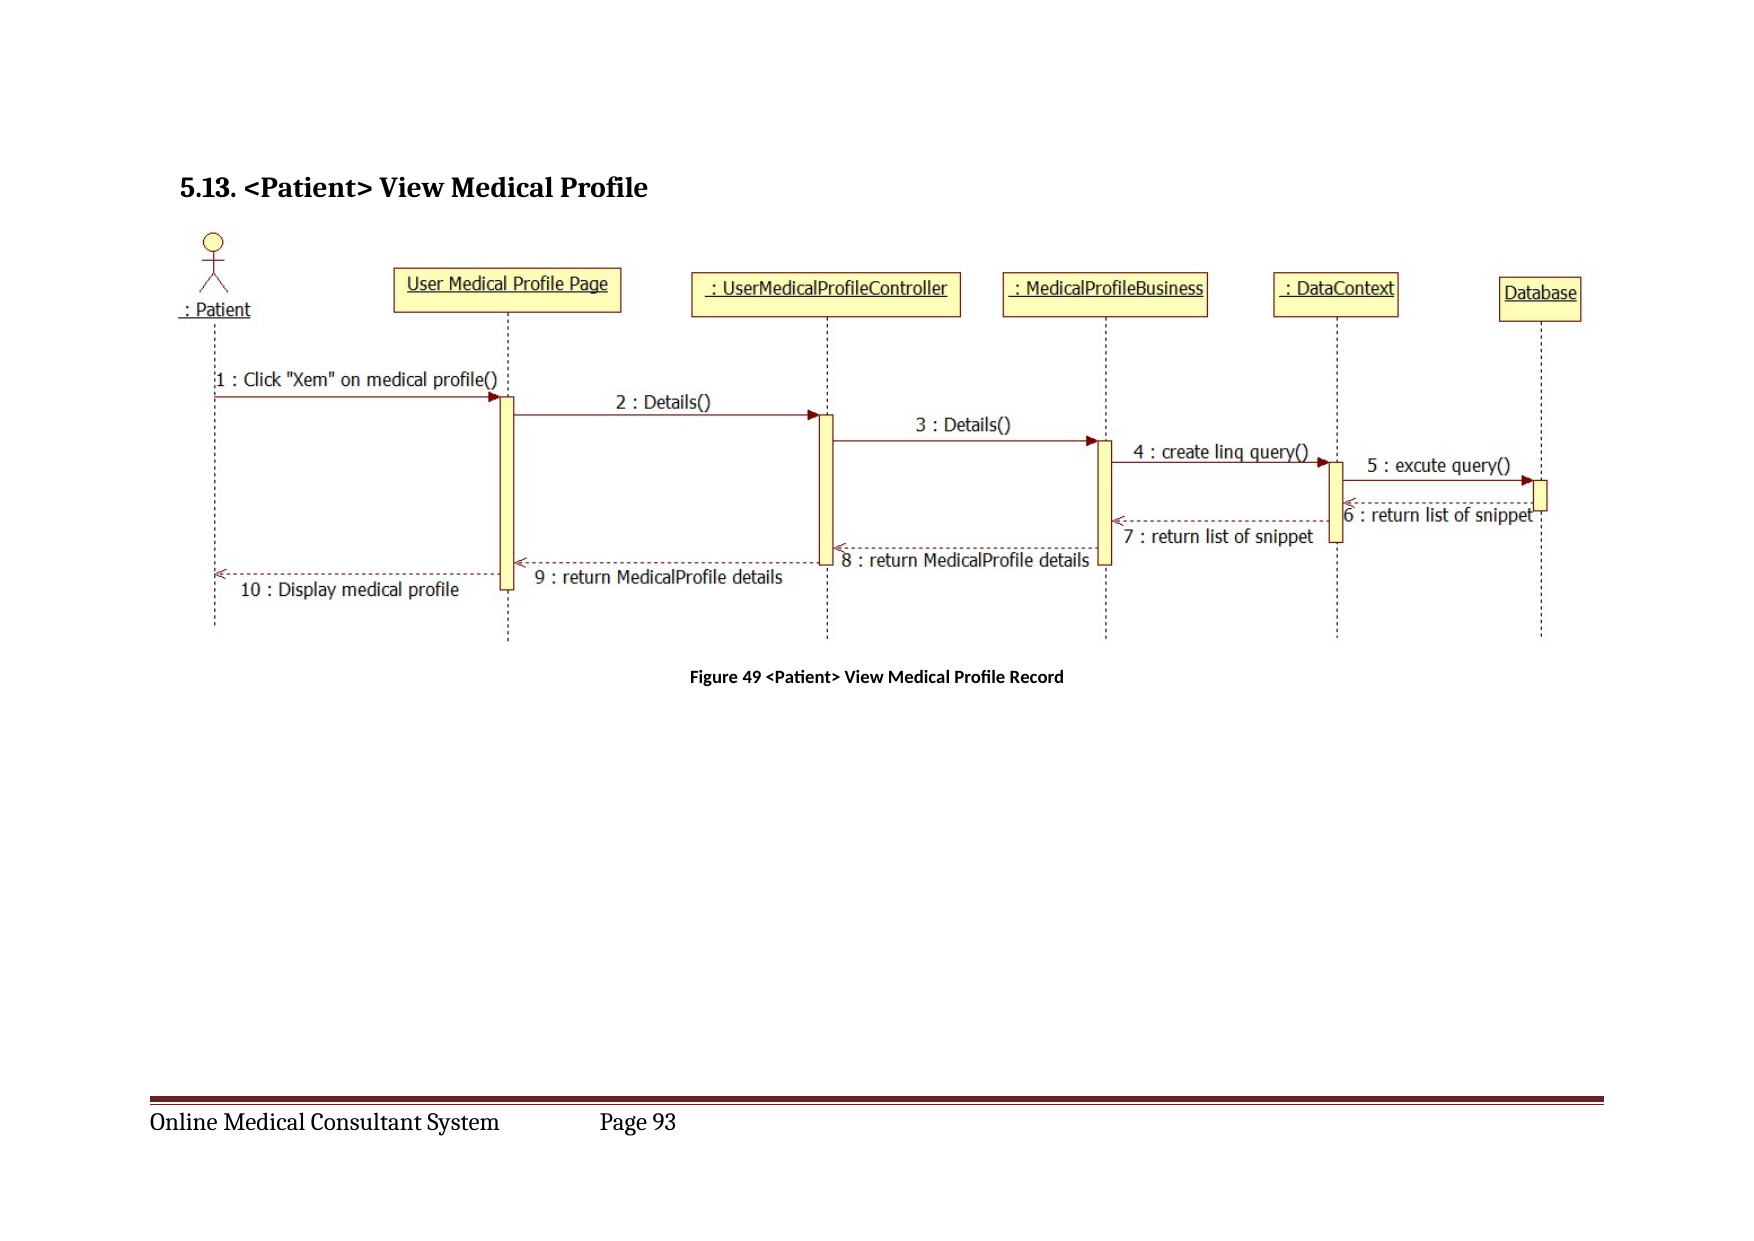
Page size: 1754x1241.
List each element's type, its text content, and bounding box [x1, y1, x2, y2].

subtitle <Patient> View Medical Profile [180, 171, 1604, 204]
picture [150, 209, 1604, 665]
text Figure 49 <Patient> View Medical Profile Record [150, 665, 1604, 688]
